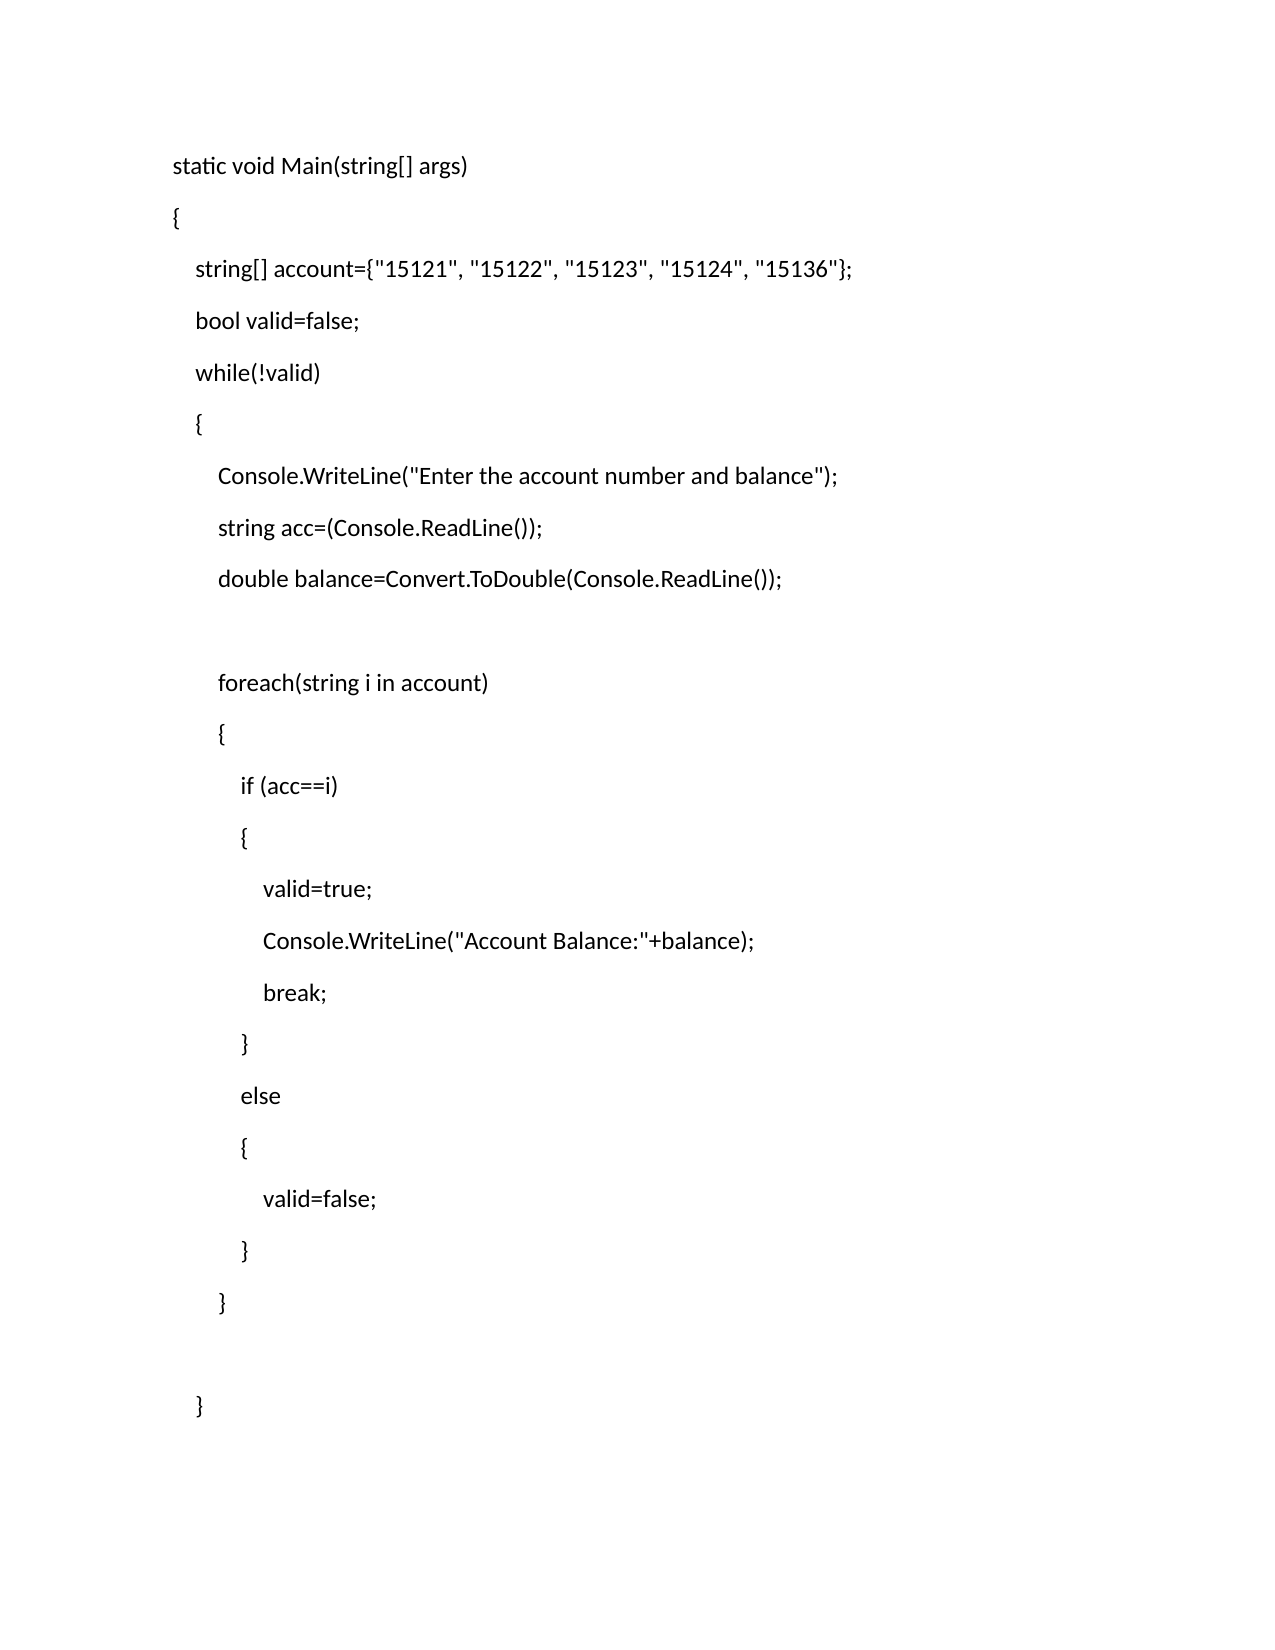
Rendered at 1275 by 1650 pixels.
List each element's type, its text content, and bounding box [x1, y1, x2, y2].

text foreach(string i in account) [150, 667, 1125, 697]
text } [150, 1390, 1125, 1421]
text string[] account={"15121", "15122", "15123", "15124", "15136"}; [150, 253, 1125, 284]
text Console.WriteLine("Account Balance:"+balance); [150, 925, 1125, 956]
text valid=true; [150, 873, 1125, 904]
text { [150, 718, 1125, 749]
text break; [150, 977, 1125, 1007]
text } [150, 1287, 1125, 1317]
text if (acc==i) [150, 770, 1125, 801]
text static void Main(string[] args) [150, 150, 1125, 181]
text valid=false; [150, 1183, 1125, 1214]
text { [150, 1132, 1125, 1162]
text else [150, 1080, 1125, 1111]
text } [150, 1235, 1125, 1266]
text while(!valid) [150, 357, 1125, 387]
text { [150, 408, 1125, 439]
text Console.WriteLine("Enter the account number and balance"); [150, 460, 1125, 491]
text { [150, 822, 1125, 852]
text } [150, 1028, 1125, 1059]
text bool valid=false; [150, 305, 1125, 336]
text { [150, 202, 1125, 232]
text string acc=(Console.ReadLine()); [150, 512, 1125, 542]
text double balance=Convert.ToDouble(Console.ReadLine()); [150, 563, 1125, 594]
